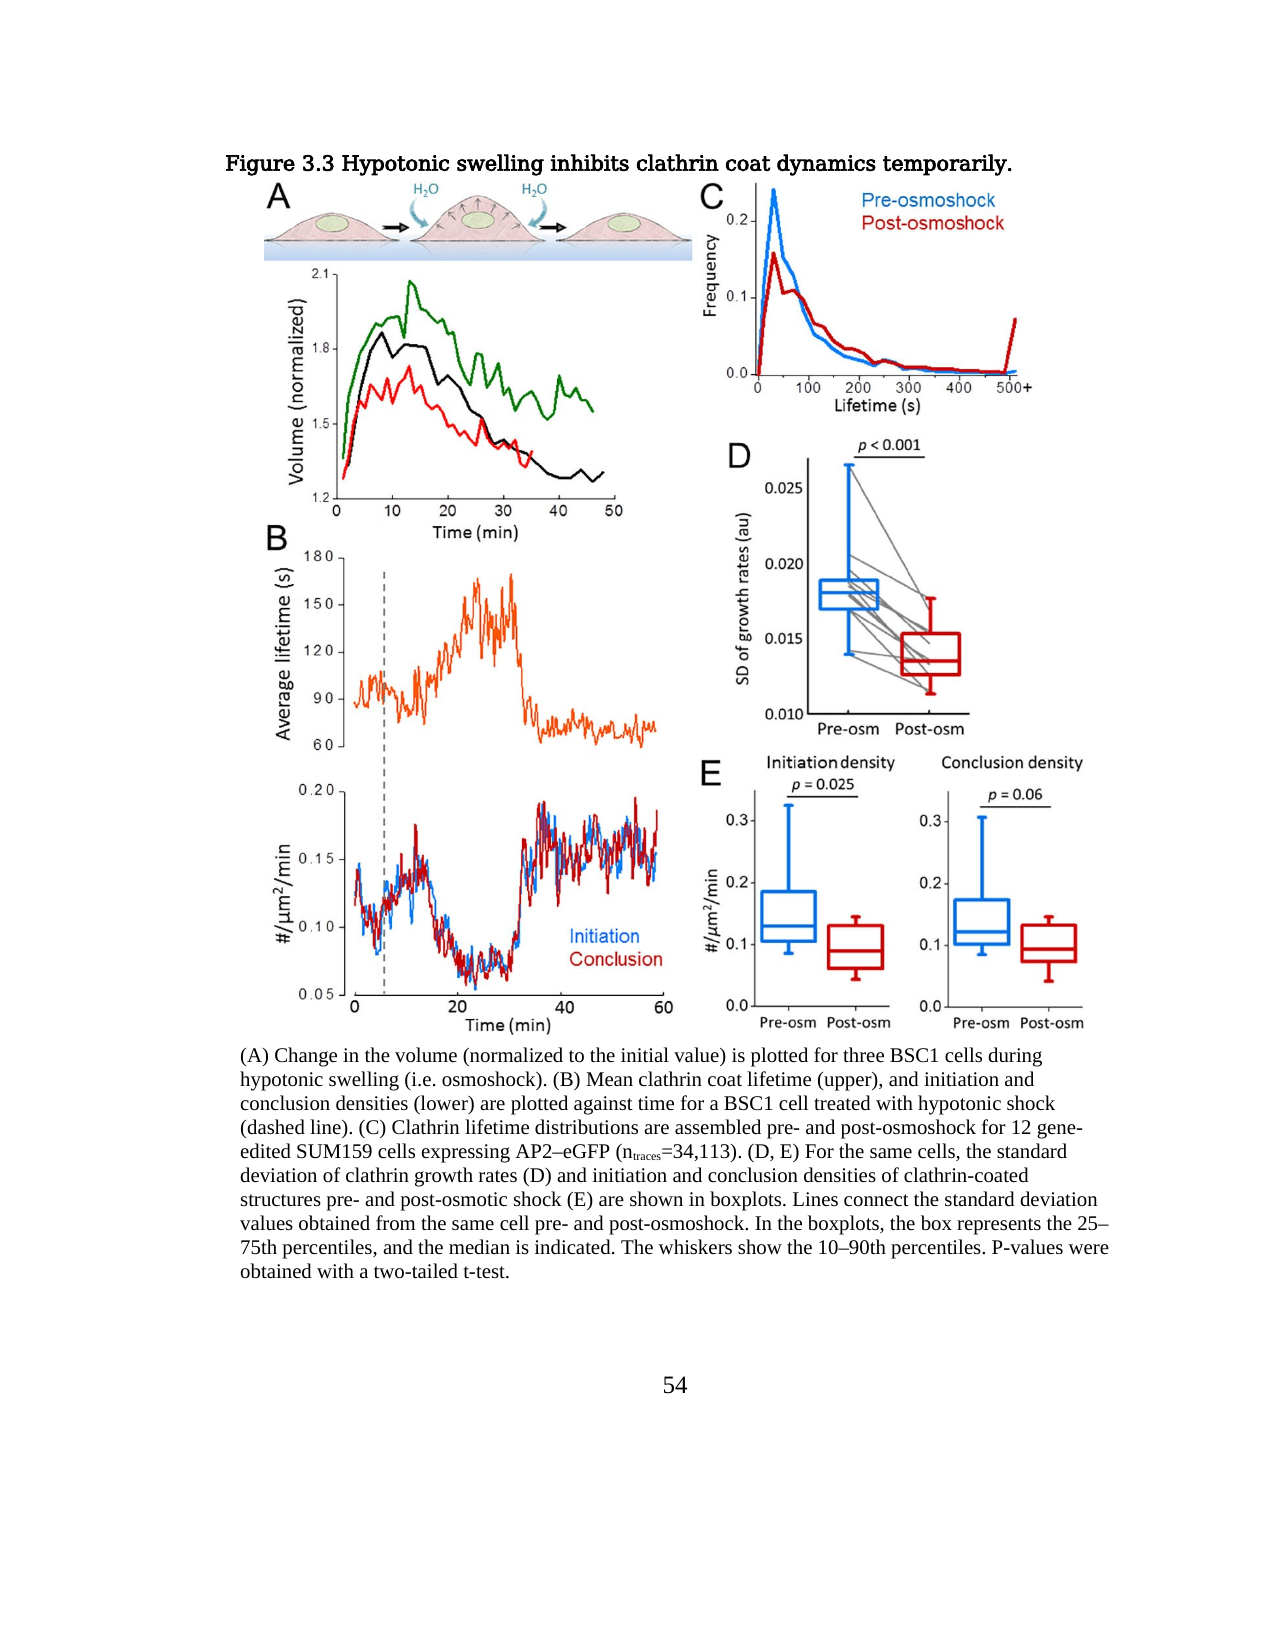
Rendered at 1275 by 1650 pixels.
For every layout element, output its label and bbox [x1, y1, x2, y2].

picture [263, 181, 1086, 1035]
